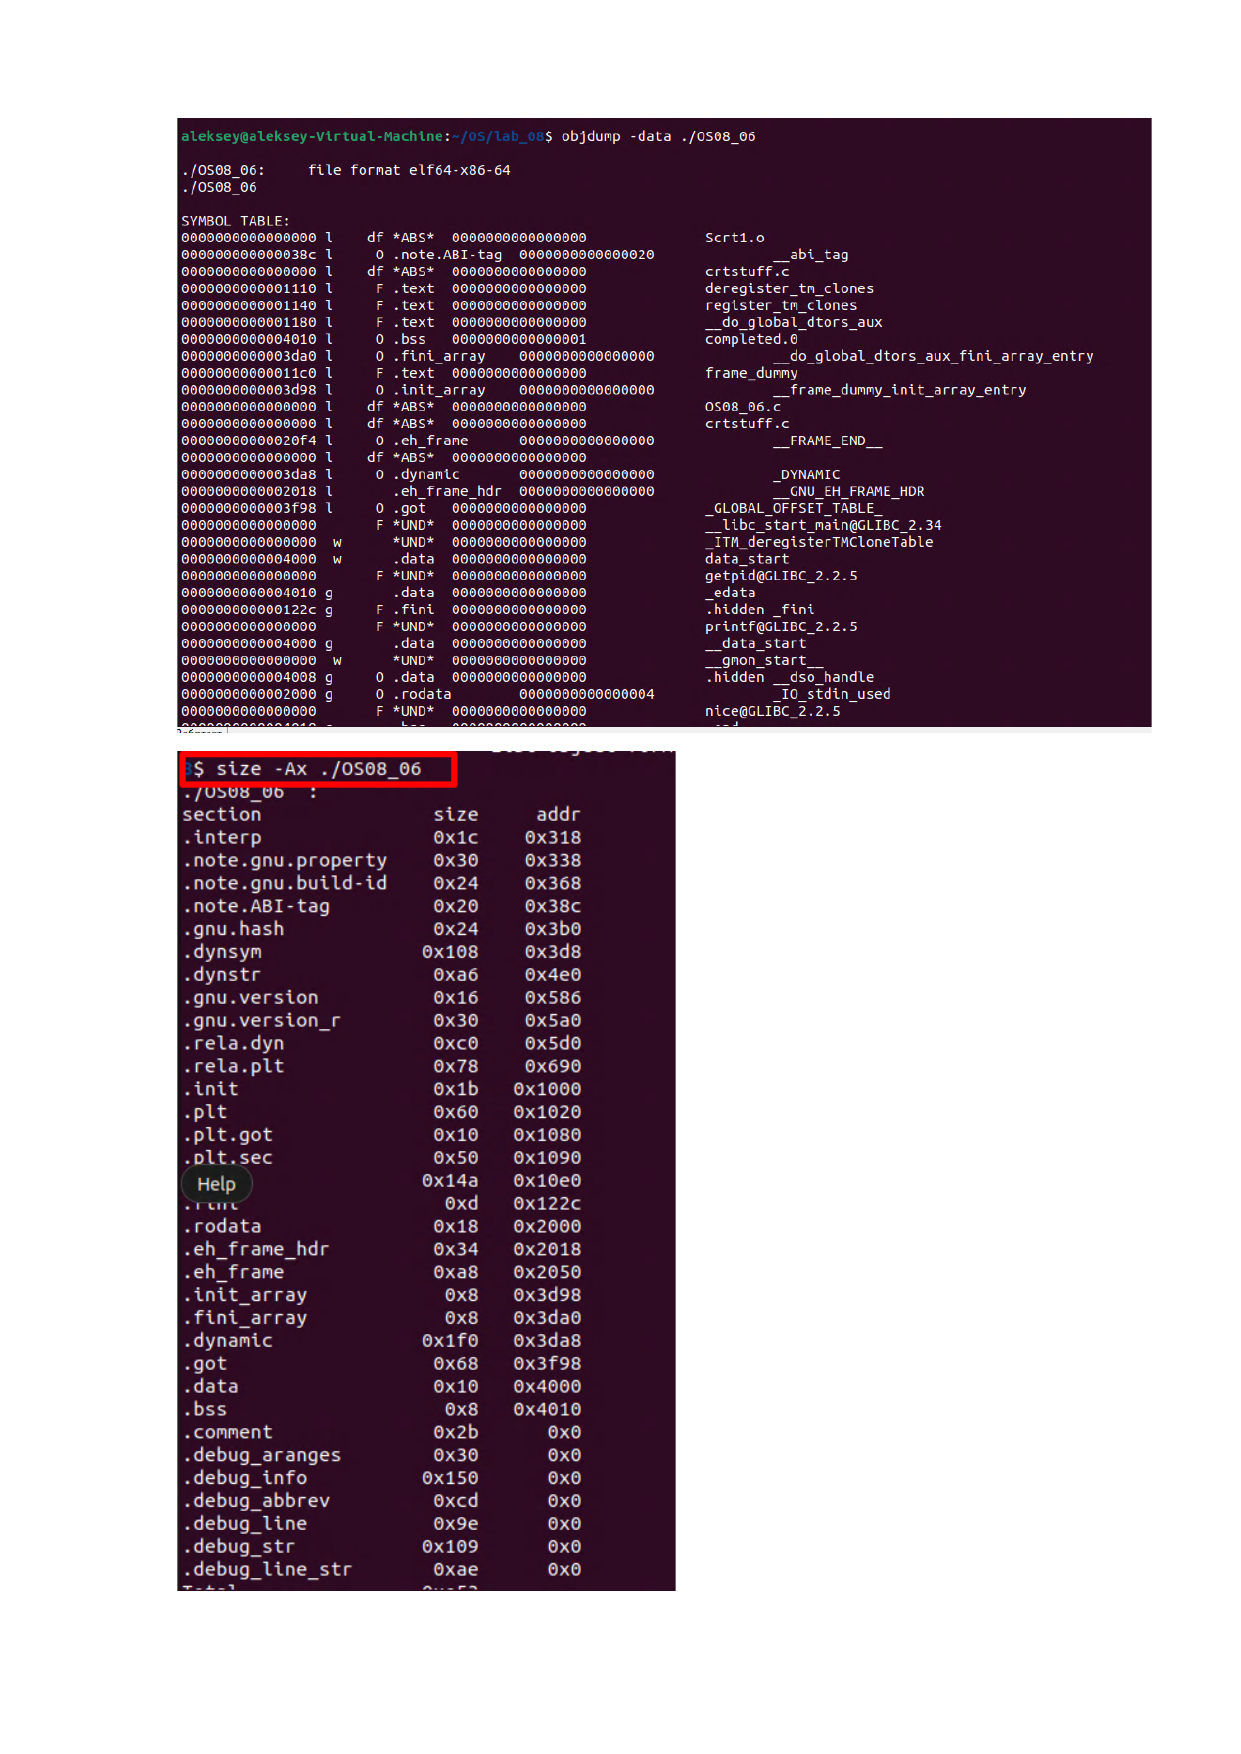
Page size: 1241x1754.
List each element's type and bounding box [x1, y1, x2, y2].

picture [177, 118, 1152, 733]
picture [177, 751, 676, 1591]
